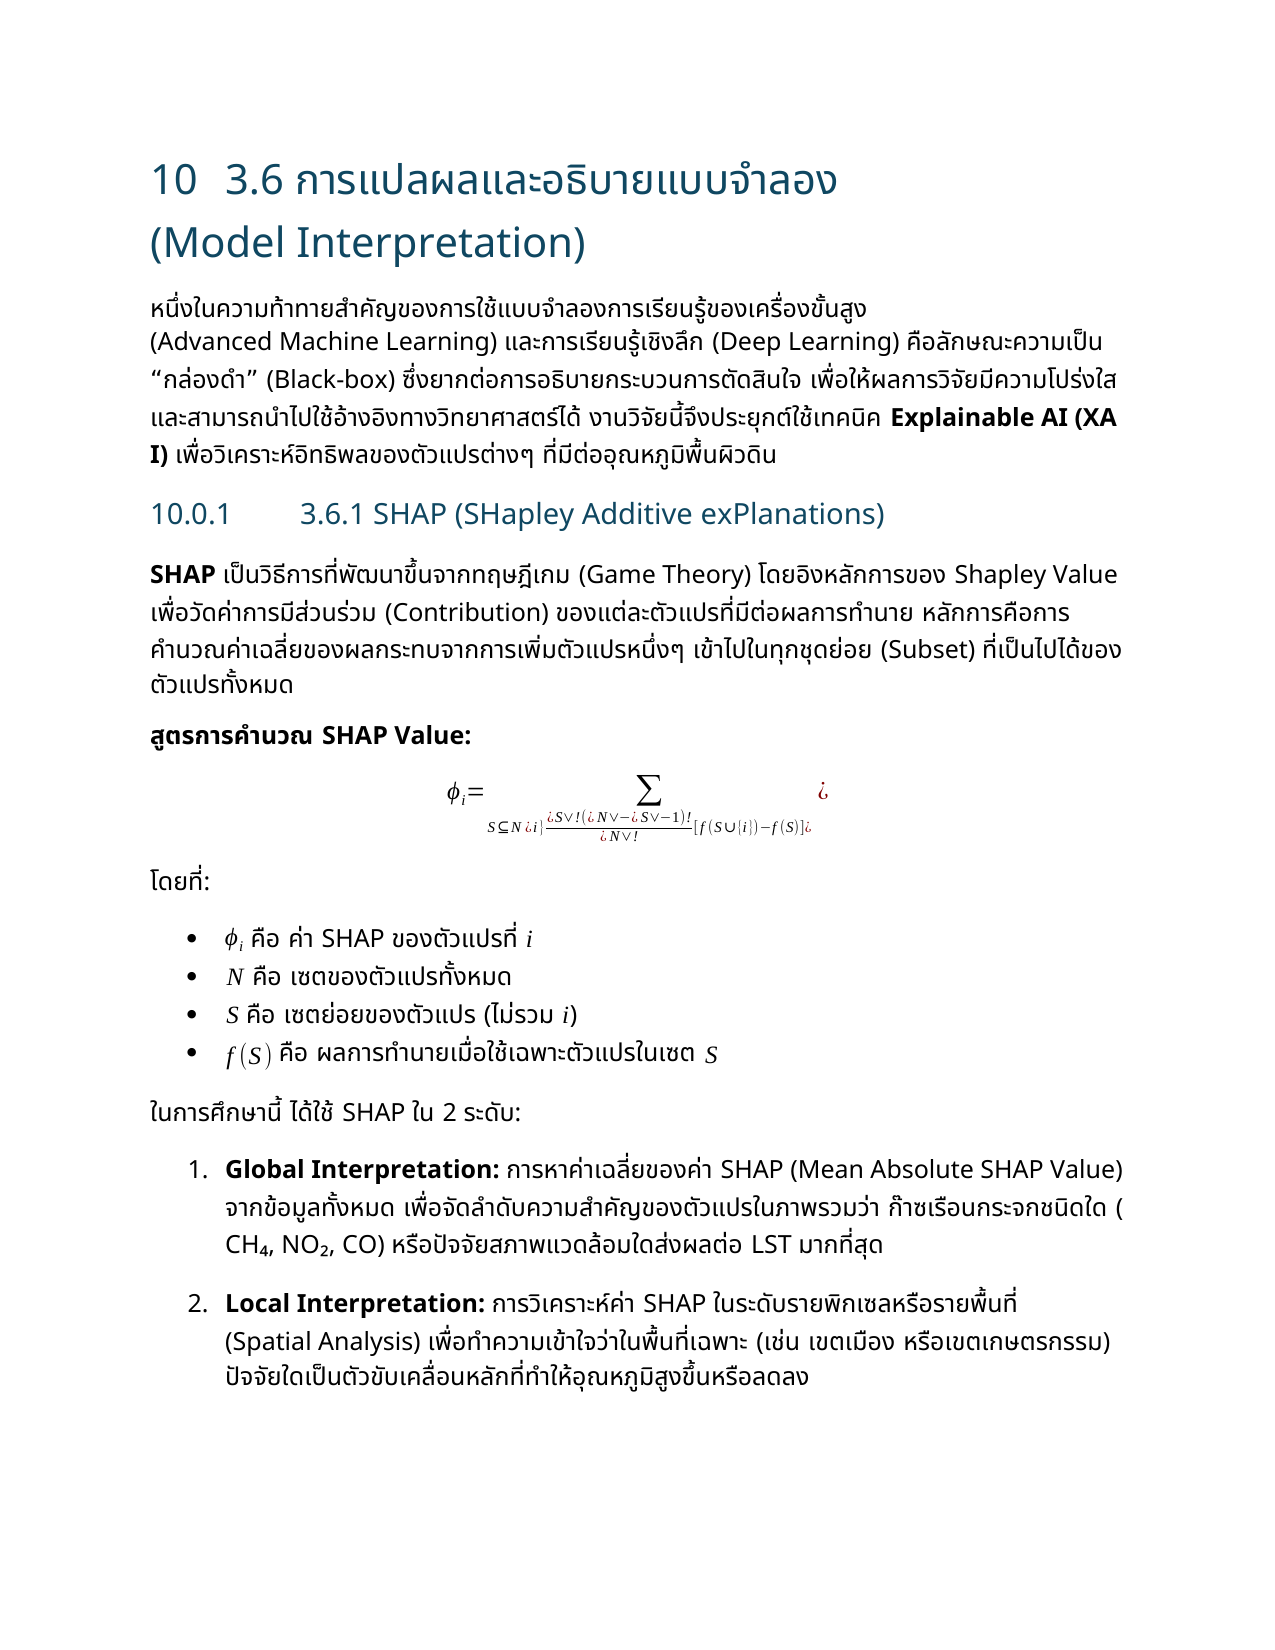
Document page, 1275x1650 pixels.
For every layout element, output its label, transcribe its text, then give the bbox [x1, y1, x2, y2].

subtitle 10 3.6 การแปลผลและอธิบายแบบจำลอง (Model Interpretation) [150, 150, 1125, 276]
text หนึ่งในความท้าทายสำคัญของการใช้แบบจำลองการเรียนรู้ของเครื่องขั้นสูง (Advanced Machine Learning) และการเรียนรู้เชิงลึก (Deep Learning) คือลักษณะความเป็น “กล่องดำ” (Black-box) ซึ่งยากต่อการอธิบายกระบวนการตัดสินใจ เพื่อให้ผลการวิจัยมีความโปร่งใสและสามารถนำไปใช้อ้างอิงทางวิทยาศาสตร์ได้ งานวิจัยนี้จึงประยุกต์ใช้เทคนิค Explainable AI (XAI) เพื่อวิเคราะห์อิทธิพลของตัวแปรต่างๆ ที่มีต่ออุณหภูมิพื้นผิวดิน [150, 294, 1125, 475]
text สูตรการคำนวณ SHAP Value: [150, 718, 1125, 756]
text โดยที่: [150, 864, 1125, 902]
list คือ ค่า SHAP ของตัวแปรที่ [187, 921, 1125, 958]
list คือ เซตของตัวแปรทั้งหมด [187, 962, 1125, 993]
list Global Interpretation: การหาค่าเฉลี่ยของค่า SHAP (Mean Absolute SHAP Value) จากข้อมูลทั้งหมด เพื่อจัดลำดับความสำคัญของตัวแปรในภาพรวมว่า ก๊าซเรือนกระจกชนิดใด (CH₄, NO₂, CO) หรือปัจจัยสภาพแวดล้อมใดส่งผลต่อ LST มากที่สุด [187, 1152, 1125, 1265]
list คือ ผลการทำนายเมื่อใช้เฉพาะตัวแปรในเซต [187, 1039, 1125, 1076]
text ในการศึกษานี้ ได้ใช้ SHAP ใน 2 ระดับ: [150, 1095, 1125, 1133]
subtitle 10.0.1 3.6.1 SHAP (SHapley Additive exPlanations) [150, 494, 1125, 538]
list Local Interpretation: การวิเคราะห์ค่า SHAP ในระดับรายพิกเซลหรือรายพื้นที่ (Spatial Analysis) เพื่อทำความเข้าใจว่าในพื้นที่เฉพาะ (เช่น เขตเมือง หรือเขตเกษตรกรรม) ปัจจัยใดเป็นตัวขับเคลื่อนหลักที่ทำให้อุณหภูมิสูงขึ้นหรือลดลง [187, 1286, 1125, 1391]
text SHAP เป็นวิธีการที่พัฒนาขึ้นจากทฤษฎีเกม (Game Theory) โดยอิงหลักการของ Shapley Value เพื่อวัดค่าการมีส่วนร่วม (Contribution) ของแต่ละตัวแปรที่มีต่อผลการทำนาย หลักการคือการคำนวณค่าเฉลี่ยของผลกระทบจากการเพิ่มตัวแปรหนึ่งๆ เข้าไปในทุกชุดย่อย (Subset) ที่เป็นไปได้ของตัวแปรทั้งหมด [150, 557, 1125, 699]
list คือ เซตย่อยของตัวแปร (ไม่รวม ) [187, 997, 1125, 1035]
